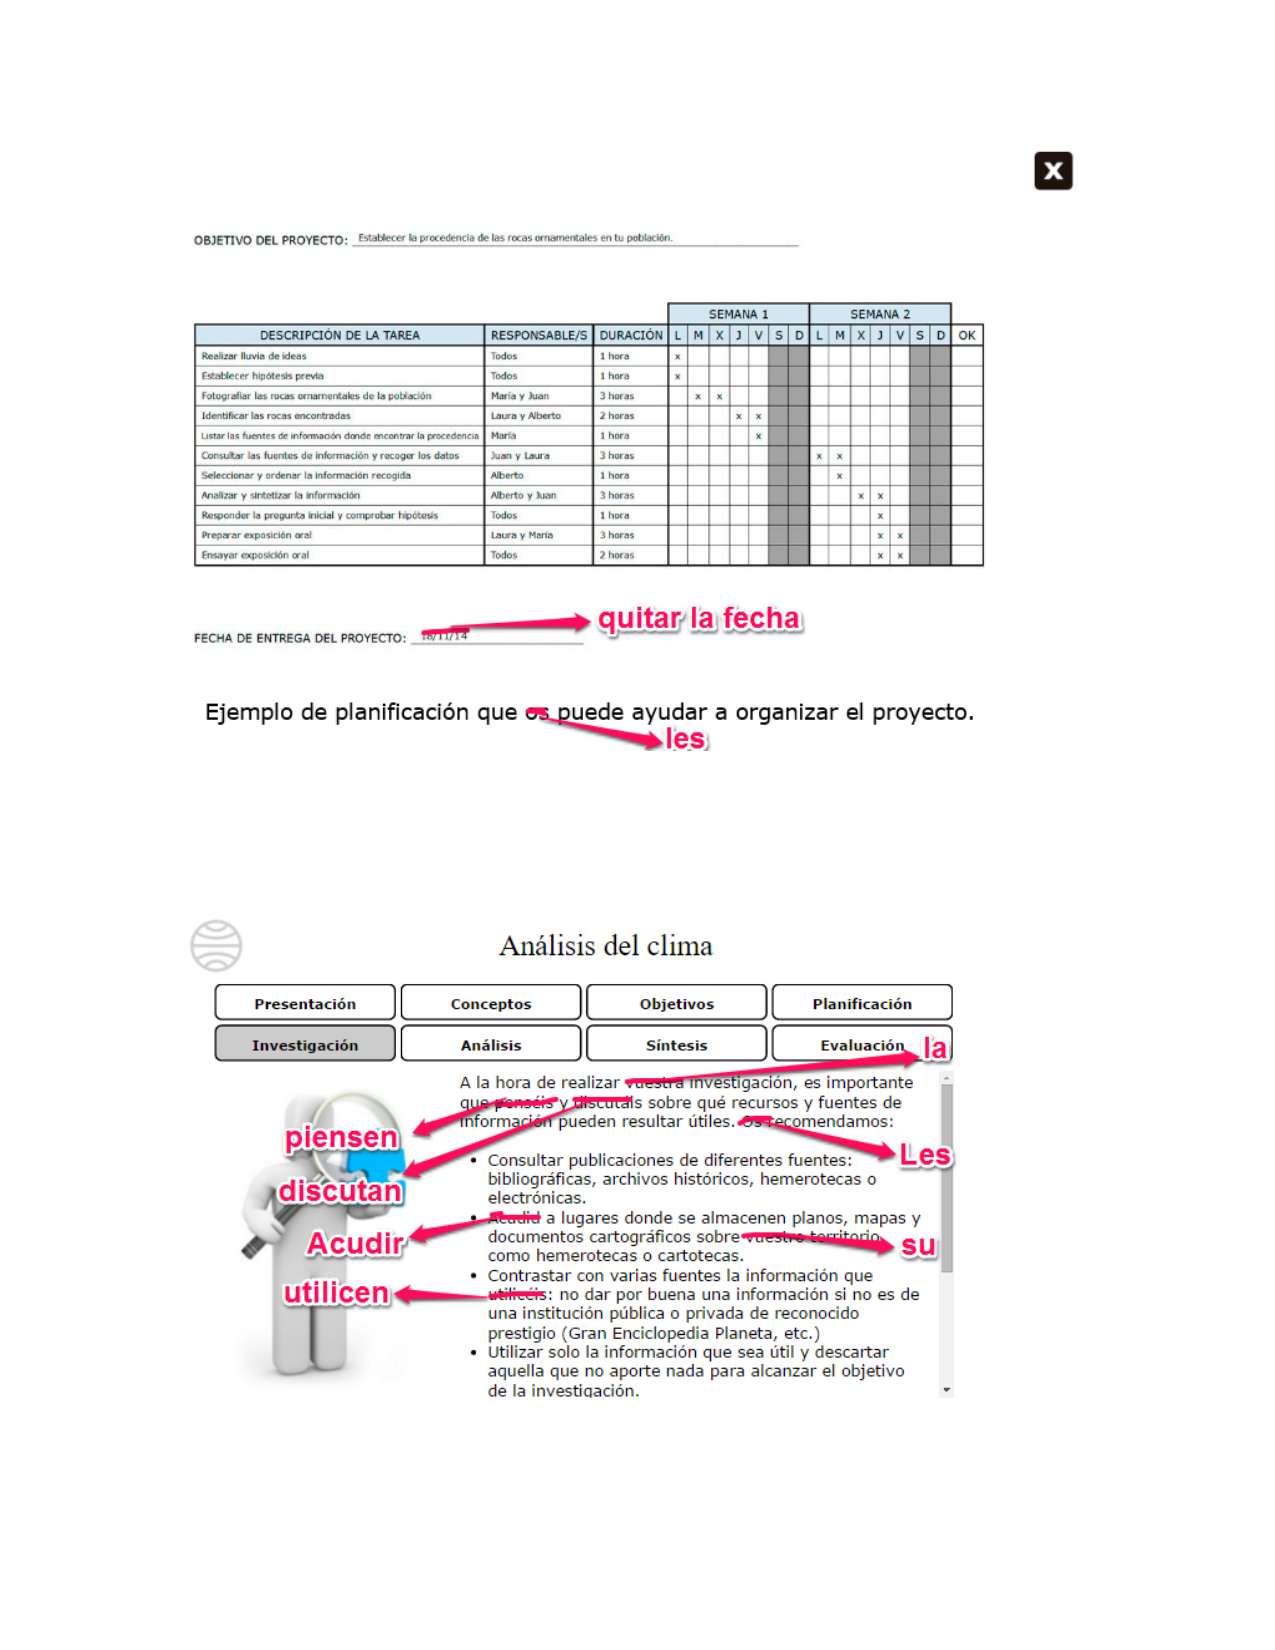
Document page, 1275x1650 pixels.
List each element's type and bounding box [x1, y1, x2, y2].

picture [177, 909, 1098, 1423]
picture [177, 147, 1082, 751]
